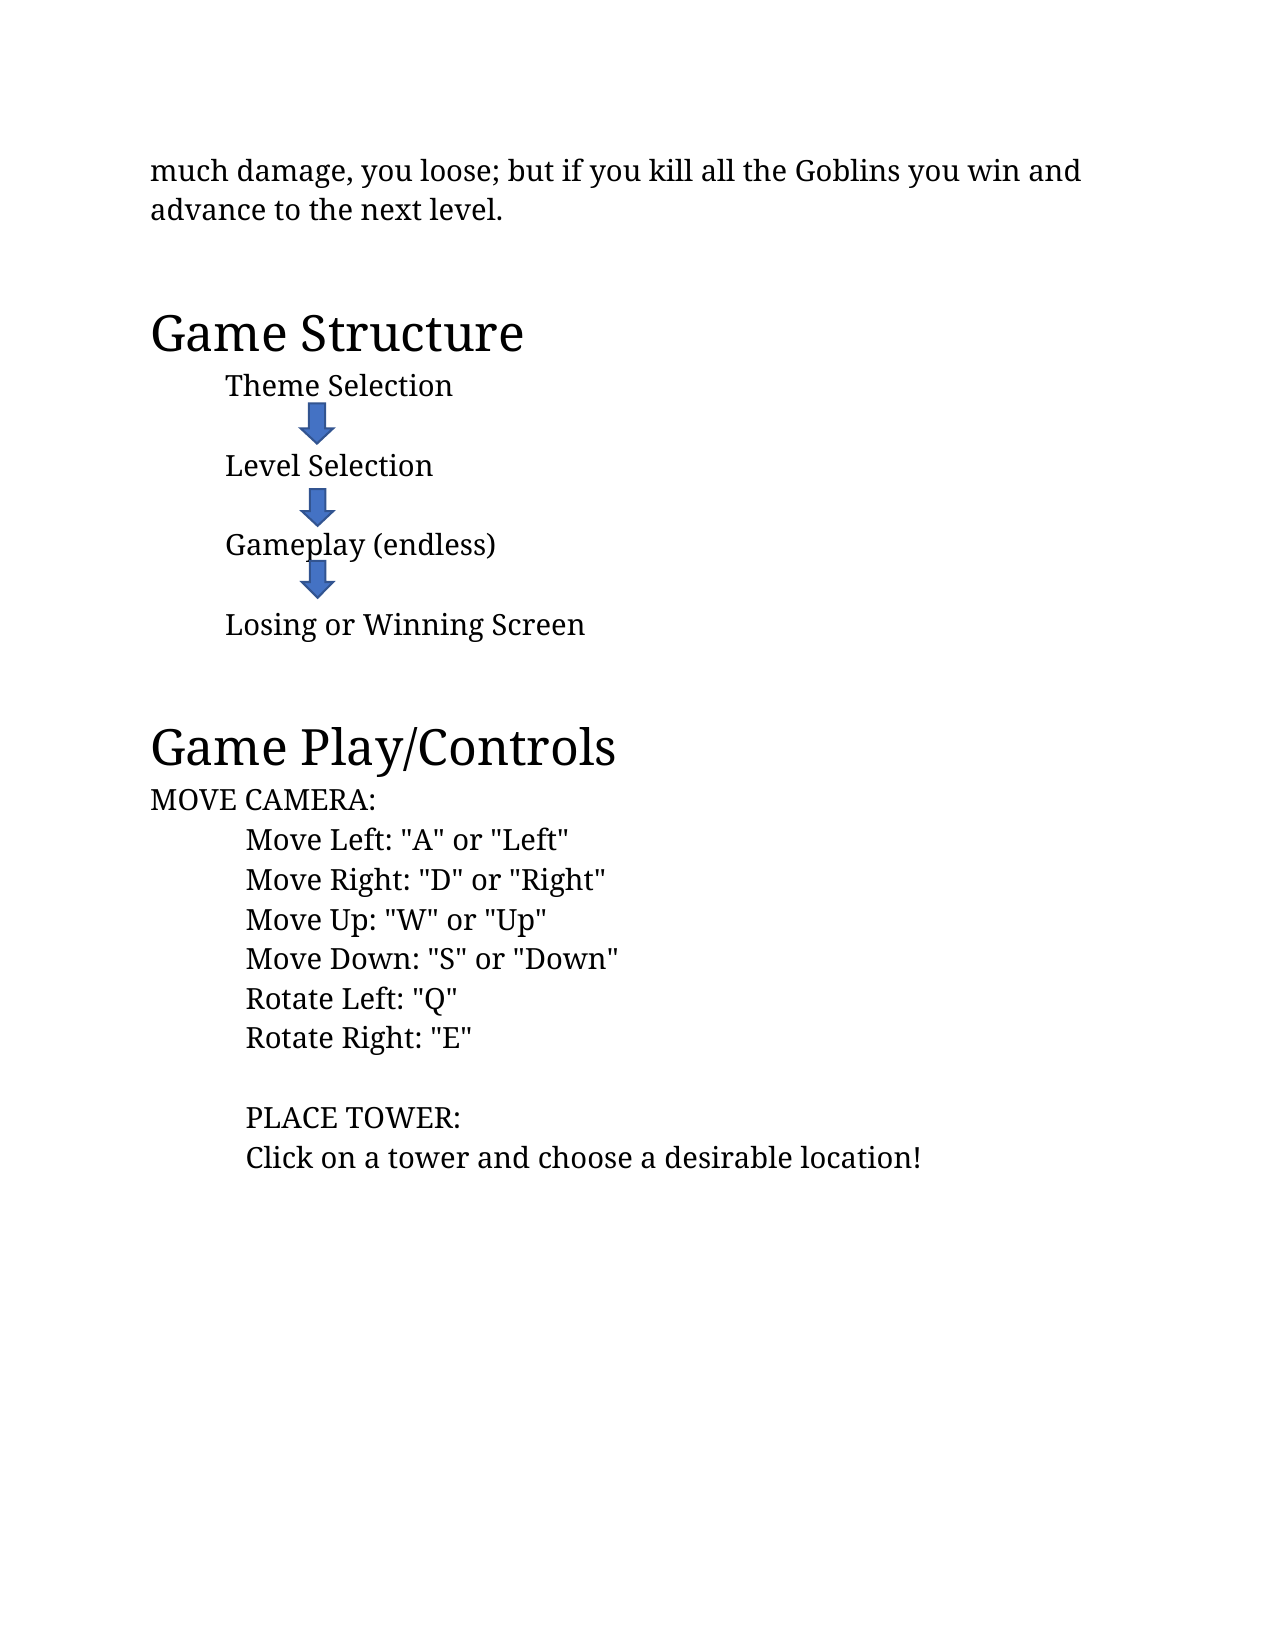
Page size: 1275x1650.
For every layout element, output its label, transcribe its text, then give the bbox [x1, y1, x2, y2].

text Move Down: "S" or "Down" [150, 938, 1125, 978]
text Rotate Left: "Q" [150, 978, 1125, 1018]
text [150, 150, 1125, 229]
text Move Right: "D" or "Right" [150, 859, 1125, 899]
text Losing or Winning Screen [150, 604, 1125, 643]
text MOVE CAMERA: [150, 780, 1125, 819]
text PLACE TOWER: [150, 1097, 1125, 1137]
text Level Selection [150, 445, 1125, 485]
text Gameplay (endless) [150, 524, 1125, 564]
text Move Left: "A" or "Left" [150, 819, 1125, 859]
text Theme Selection [150, 366, 1125, 405]
text Game Play/Controls [150, 712, 1125, 780]
text Game Structure [150, 297, 1125, 366]
text Click on a tower and choose a desirable location! [150, 1137, 1125, 1177]
text Move Up: "W" or "Up" [150, 899, 1125, 938]
text Rotate Right: "E" [150, 1018, 1125, 1057]
